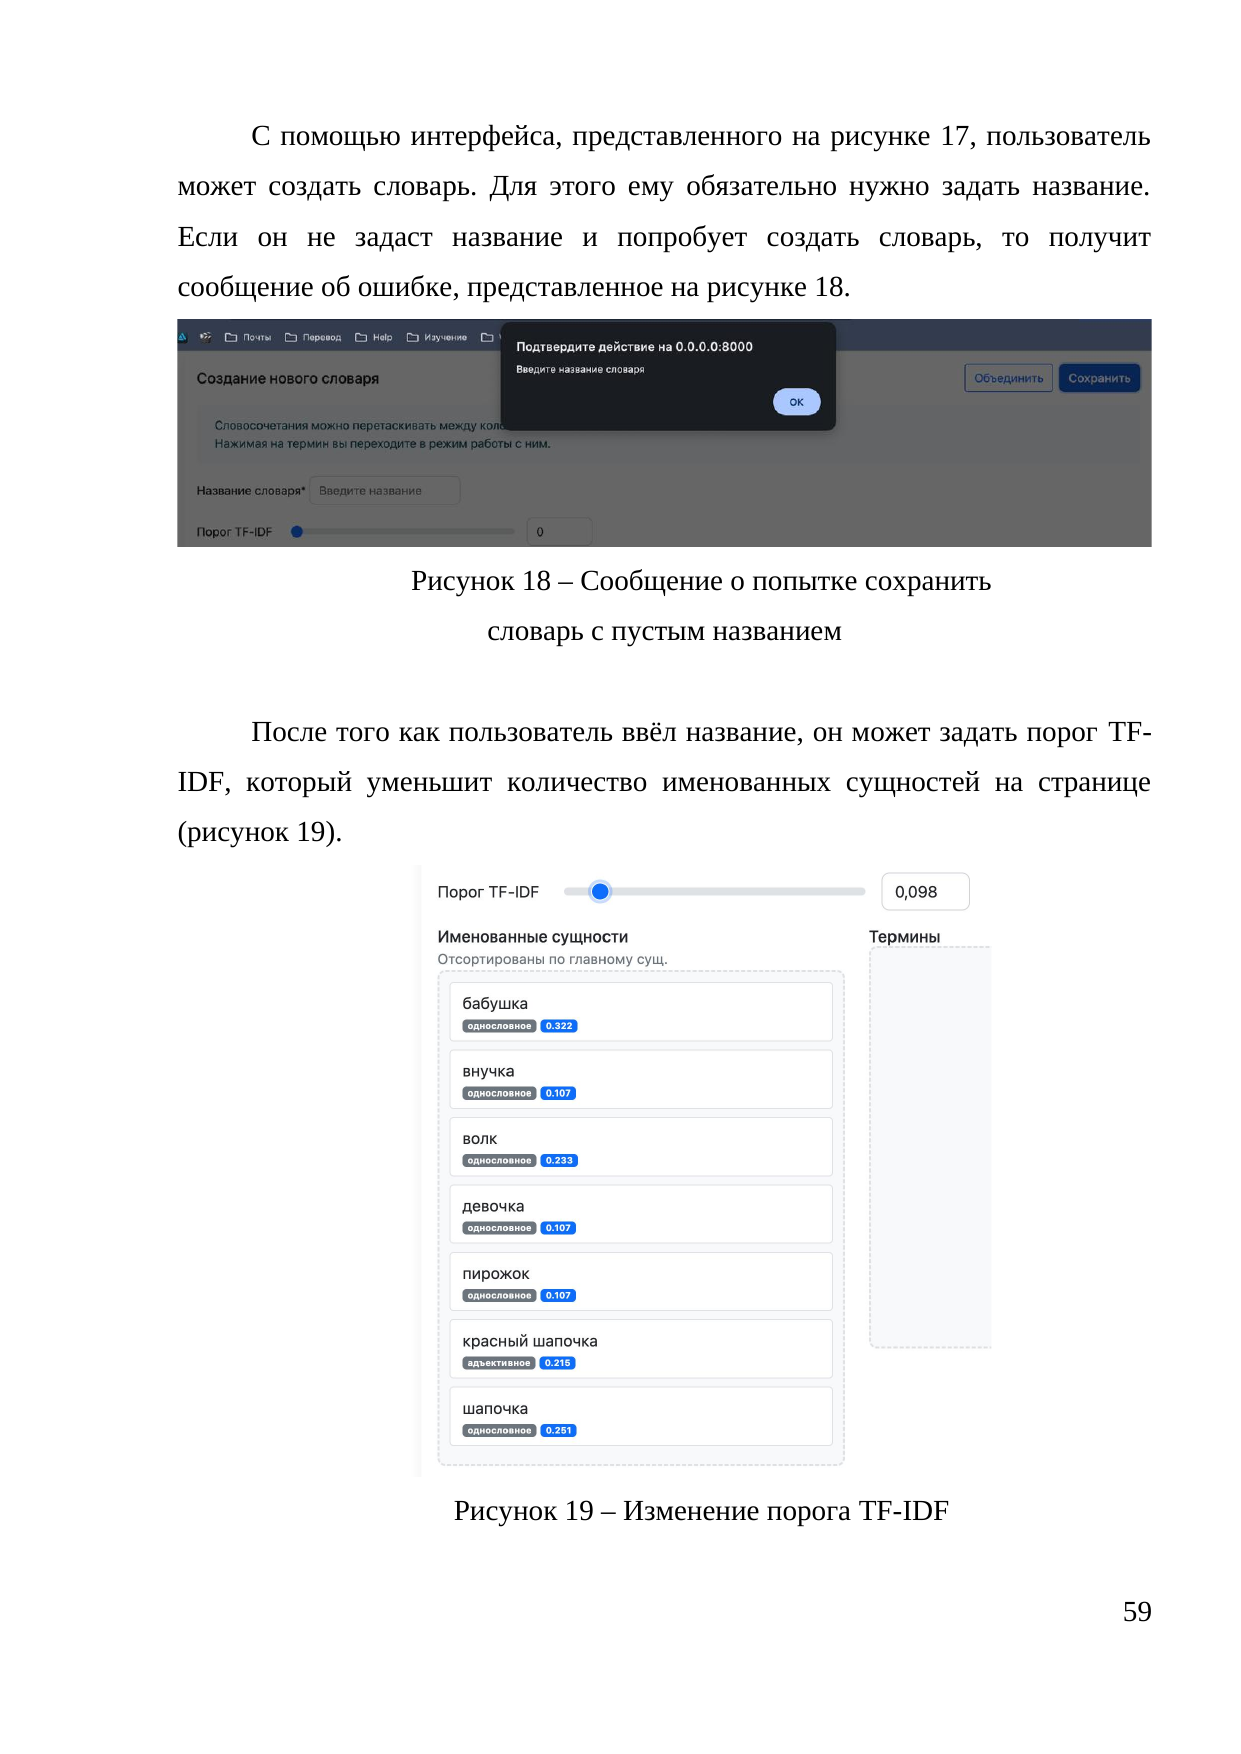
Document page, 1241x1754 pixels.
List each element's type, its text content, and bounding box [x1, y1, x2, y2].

text Рисунок 19 – Изменение порога TF-IDF [177, 1493, 1152, 1527]
text После того как пользователь ввёл название, он может задать порог TF-IDF, который уменьшит количество именованных сущностей на странице (рисунок 19). [177, 714, 1152, 848]
text Рисунок 18 – Сообщение о попытке сохранить словарь с пустым названием [177, 563, 1152, 647]
text С помощью интерфейса, представленного на рисунке 17, пользователь может создать словарь. Для этого ему обязательно нужно задать название. Если он не задаст название и попробует создать словарь, то получит сообщение об ошибке, представленное на рисунке 18. [177, 118, 1152, 303]
picture [177, 319, 1152, 547]
picture [411, 865, 992, 1477]
